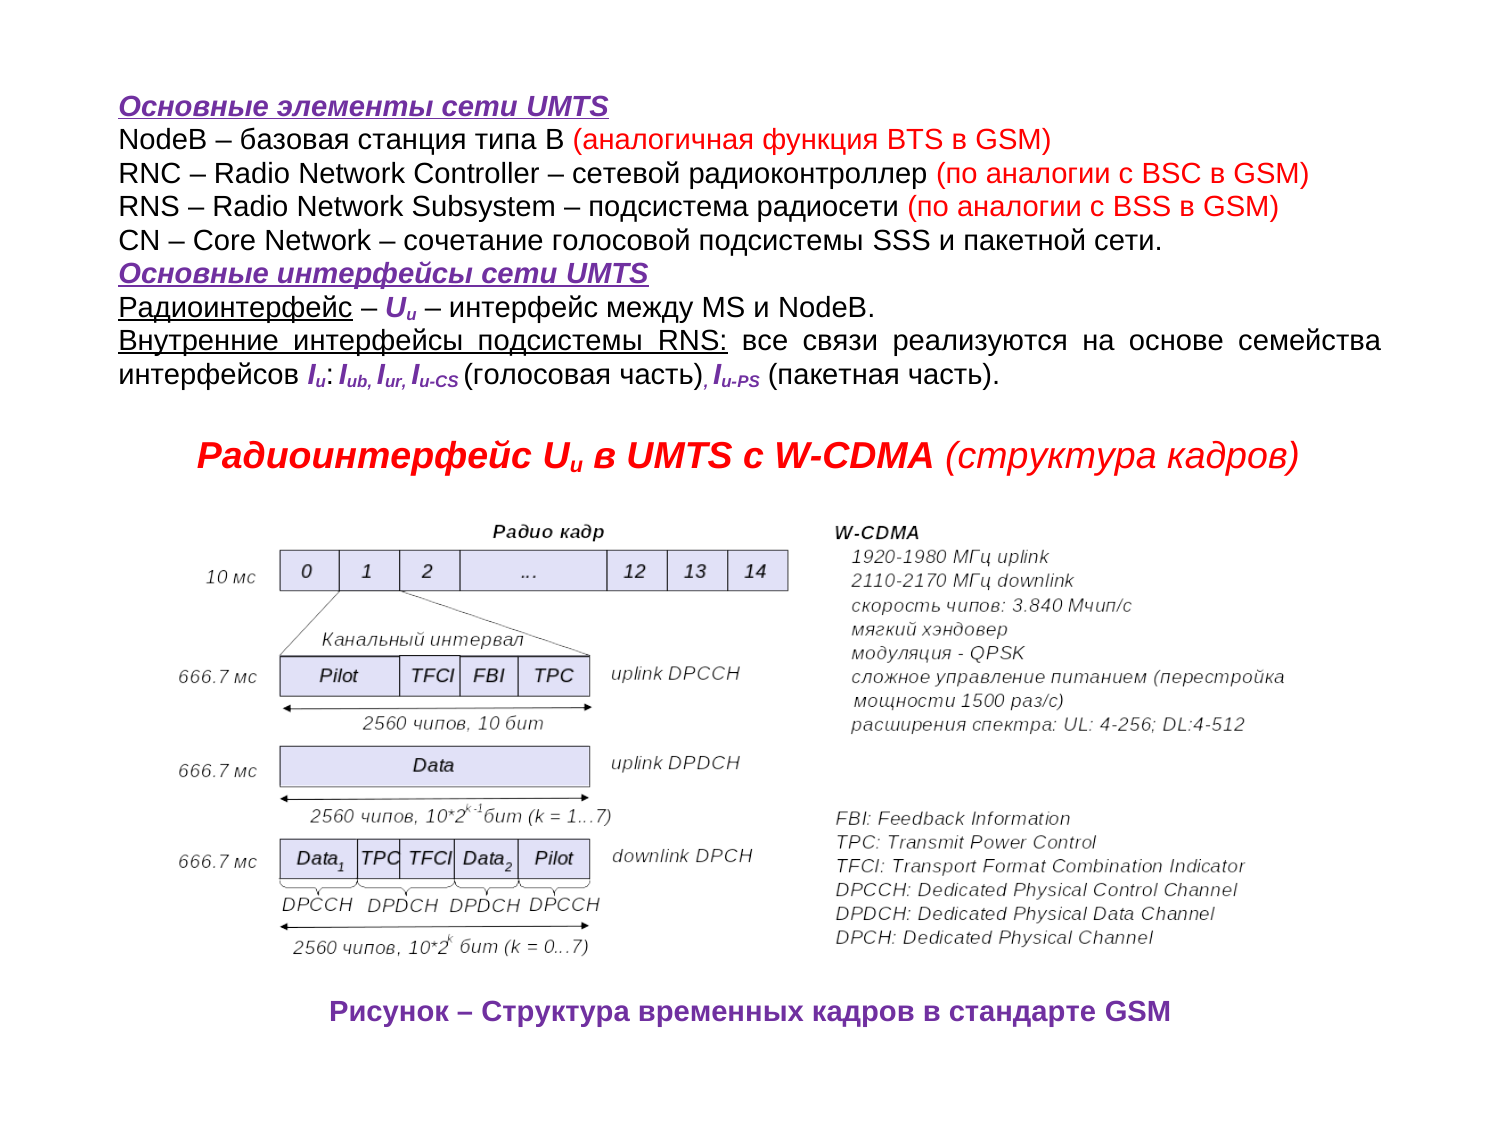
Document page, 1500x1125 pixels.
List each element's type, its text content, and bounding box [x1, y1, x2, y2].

text Основные элементы сети UMTS [118, 89, 1382, 122]
text Рисунок – Структура временных кадров в стандарте GSM [118, 994, 1382, 1028]
text RNC – Radio Network Controller – сетевой радиоконтроллер (по аналогии с BSС в GSM) [118, 156, 1382, 189]
text NodeB – базовая станция типа B (аналогичная функция BTS в GSM) [118, 122, 1382, 156]
text Радиоинтерфейс Uu в UMTS c W-CDMA (структура кадров) [118, 434, 1382, 477]
text CN – Core Network – сочетание голосовой подсистемы SSS и пакетной сети. [118, 223, 1382, 256]
text Радиоинтерфейс – Uu – интерфейс между MS и NodeB. [118, 290, 1382, 323]
text Основные интерфейсы сети UMTS [118, 256, 1382, 290]
text Внутренние интерфейсы подсистемы RNS: все связи реализуются на основе семейства интерфейсов Iu: Iub, Iur, Iu-CS (голосовая часть), Iu-PS (пакетная часть). [118, 323, 1382, 391]
text RNS – Radio Network Subsystem – подсистема радиосети (по аналогии с BSS в GSM) [118, 189, 1382, 223]
